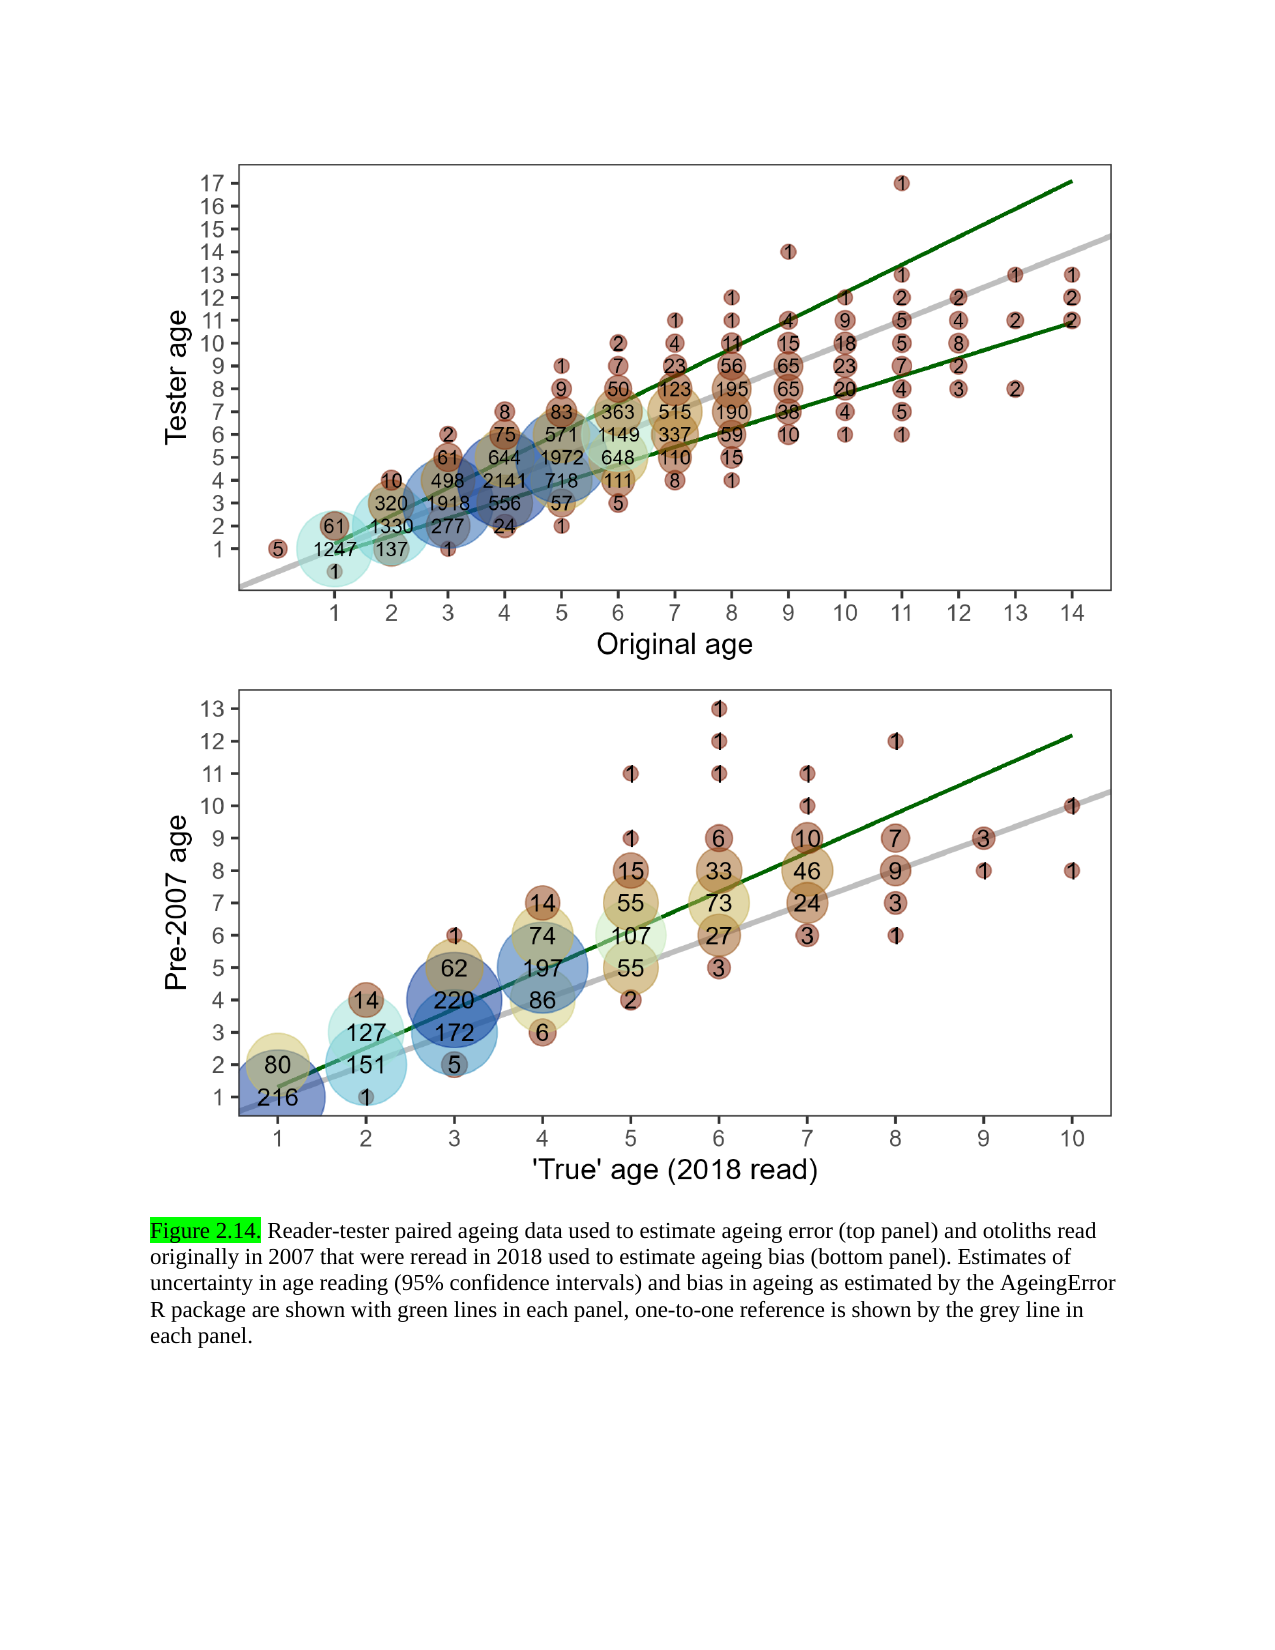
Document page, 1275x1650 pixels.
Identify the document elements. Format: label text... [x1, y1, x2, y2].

picture [150, 150, 1125, 1200]
subtitle Figure 2.14. Reader-tester paired ageing data used to estimate ageing error (top panel) and otoliths read originally in 2007 that were reread in 2018 used to estimate ageing bias (bottom panel). Estimates of uncertainty in age reading (95% confidence intervals) and bias in ageing as estimated by the AgeingError R package are shown with green lines in each panel, one-to-one reference is shown by the grey line in each panel. [150, 1217, 1125, 1348]
